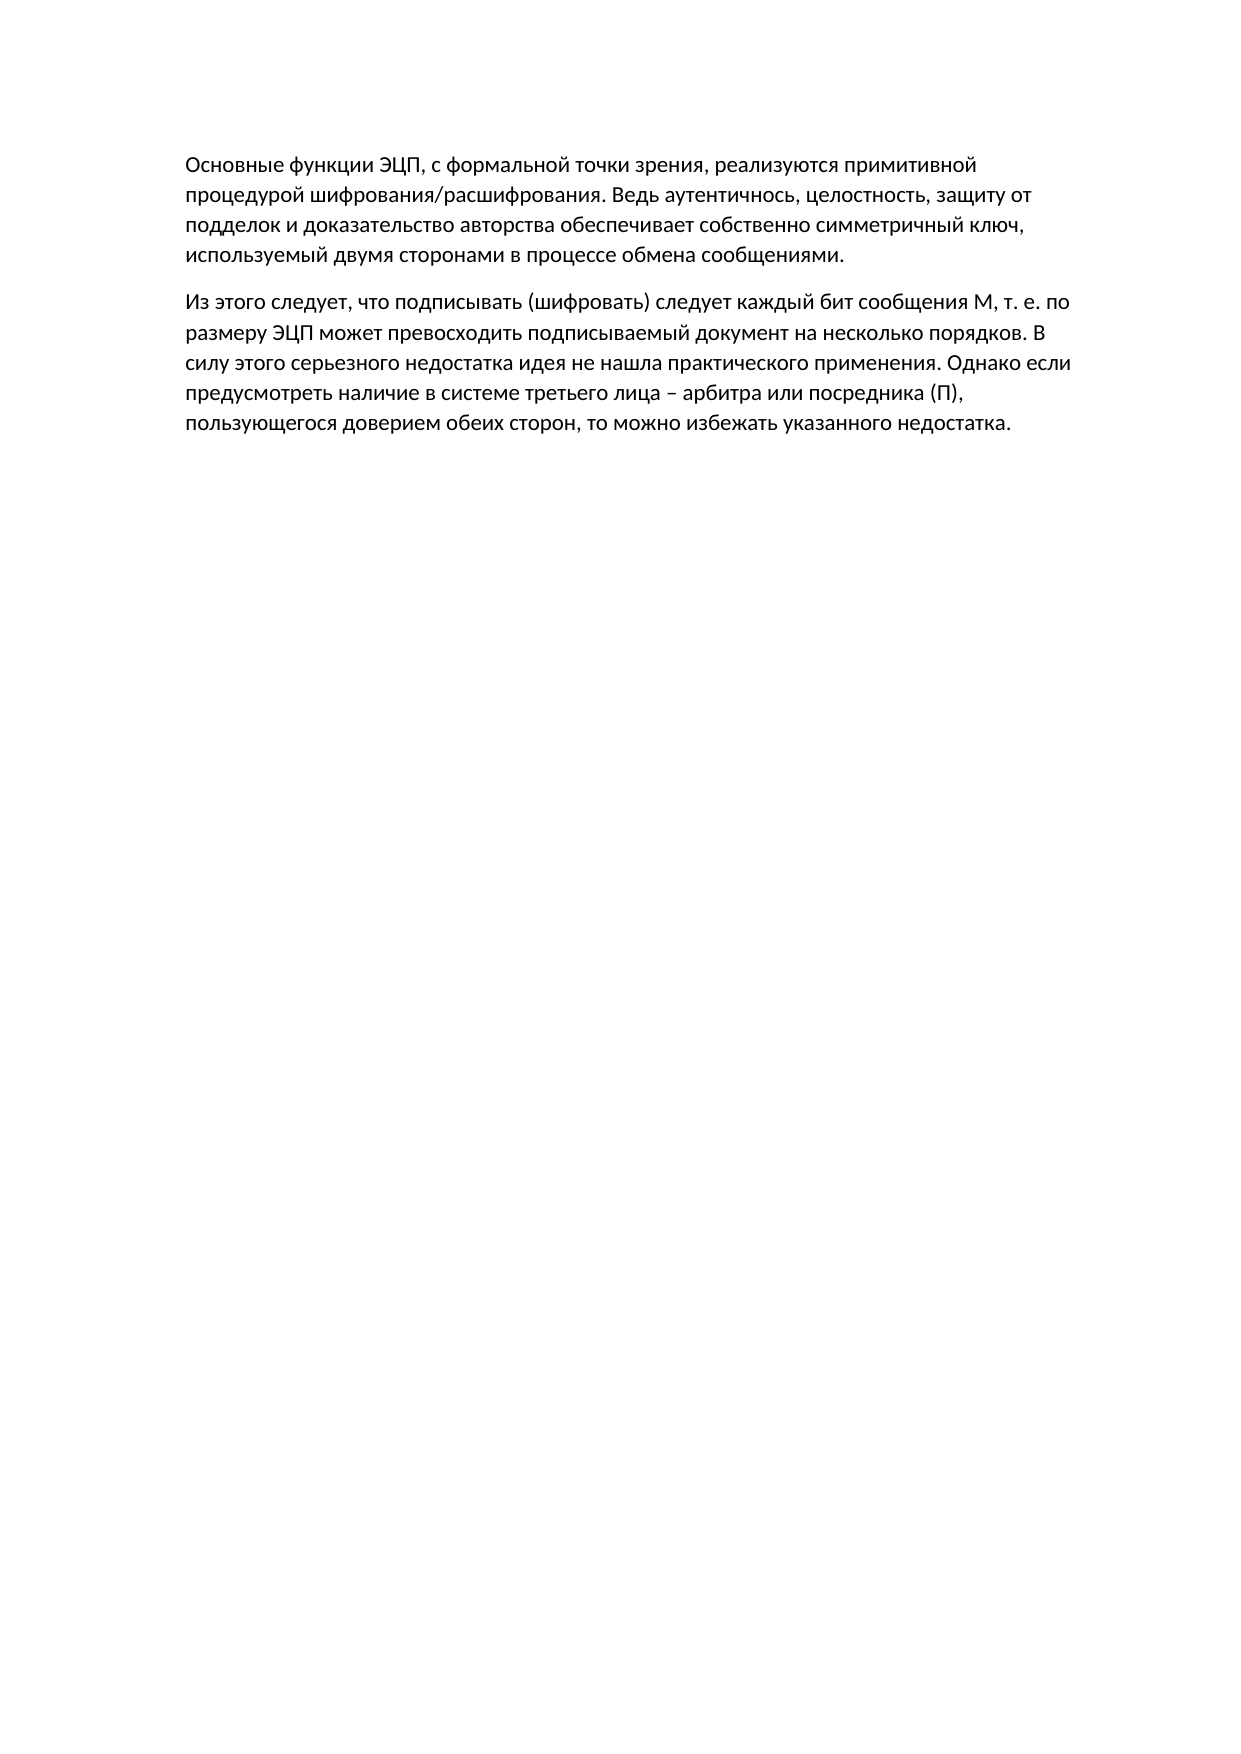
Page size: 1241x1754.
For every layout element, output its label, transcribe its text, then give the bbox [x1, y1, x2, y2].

text Из этого следует, что подписывать (шифровать) следует каждый бит сообщения М, т. е. по размеру ЭЦП может превосходить подписываемый документ на несколько порядков. В силу этого серьезного недостатка идея не нашла практического применения. Однако если предусмотреть наличие в системе третьего лица – арбитра или посредника (П), пользующегося доверием обеих сторон, то можно избежать указанного недостатка. [185, 287, 1090, 436]
text Основные функции ЭЦП, с формальной точки зрения, реализуются примитивной процедурой шифрования/расшифрования. Ведь аутентичнось, целостность, защиту от подделок и доказательство авторства обеспечивает собственно симметричный ключ, используемый двумя сторонами в процессе обмена сообщениями. [185, 150, 1090, 269]
